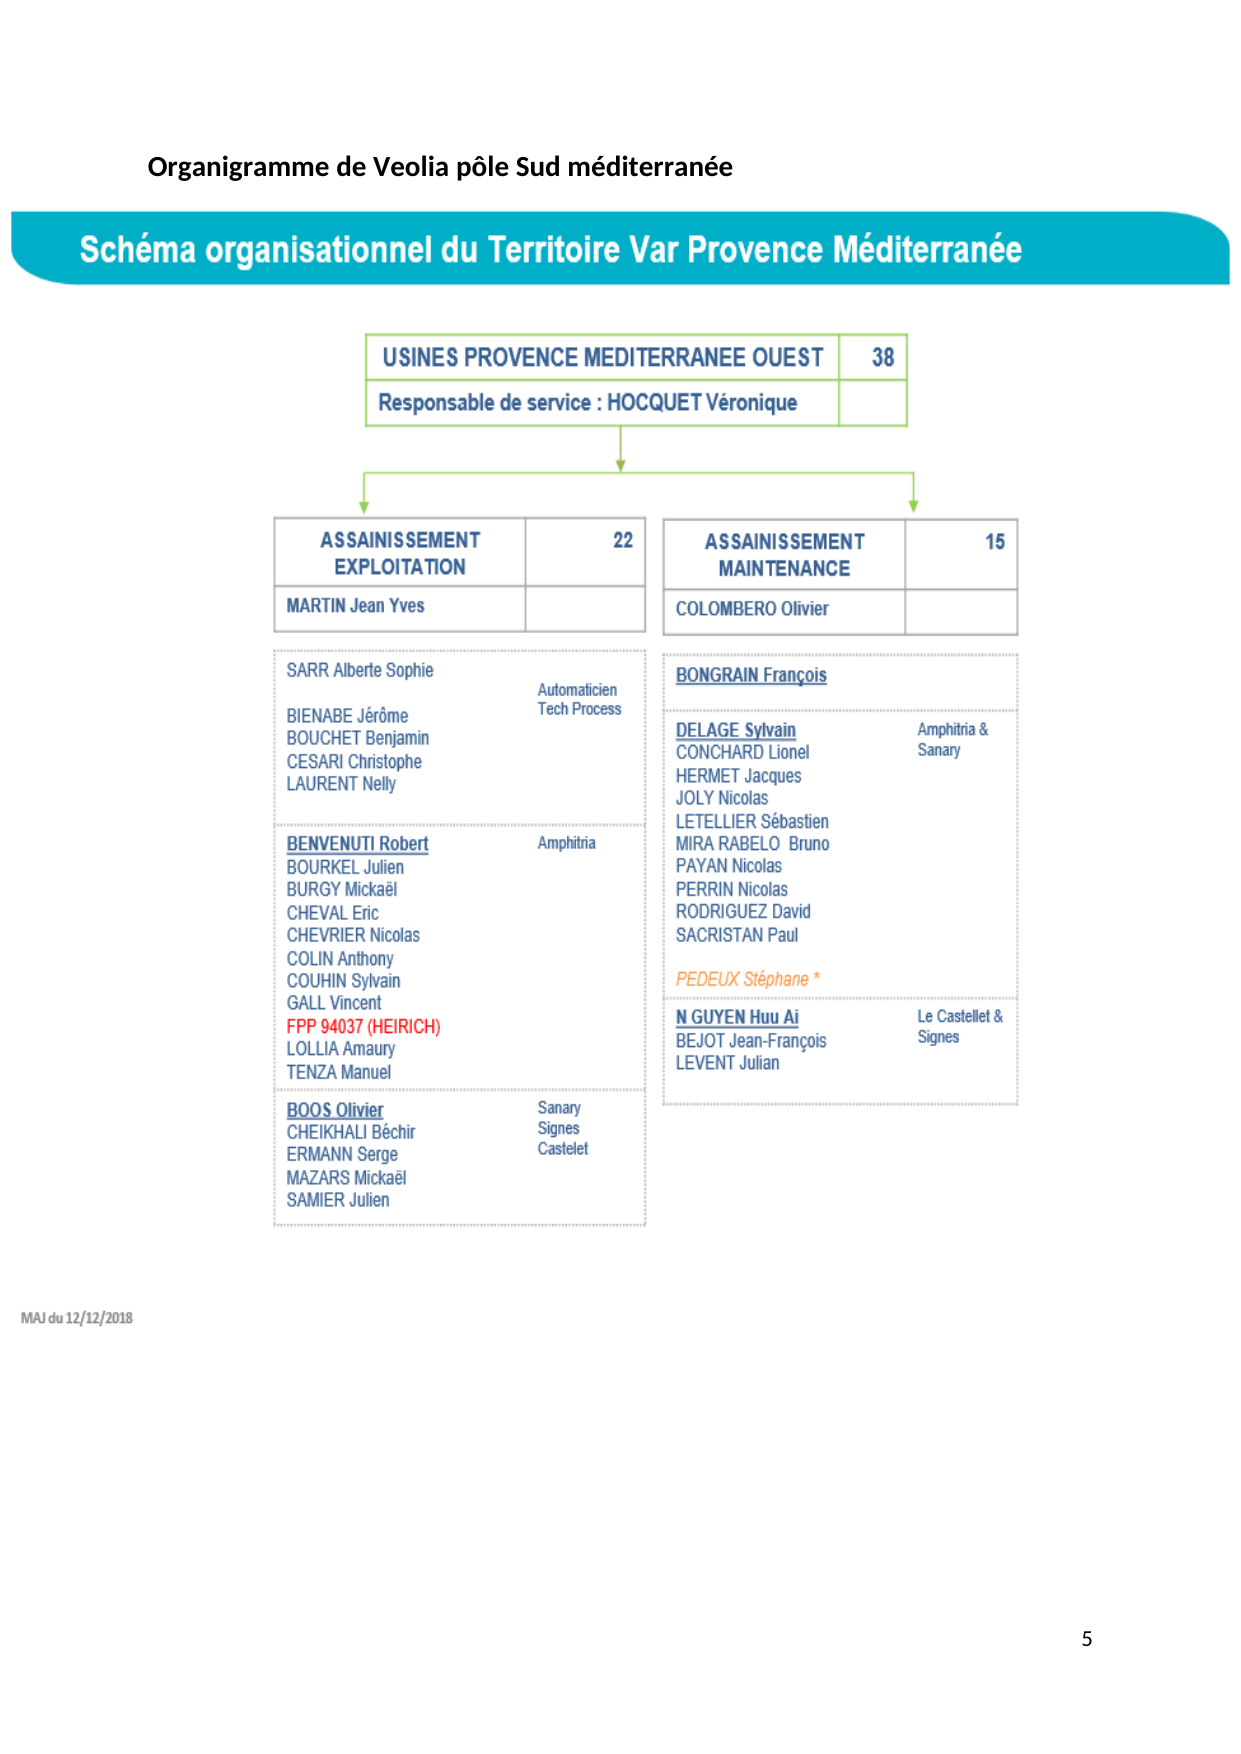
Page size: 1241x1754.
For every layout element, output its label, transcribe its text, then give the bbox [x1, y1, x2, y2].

picture [11, 201, 1230, 1333]
text Organigramme de Veolia pôle Sud méditerranée [148, 148, 1093, 183]
